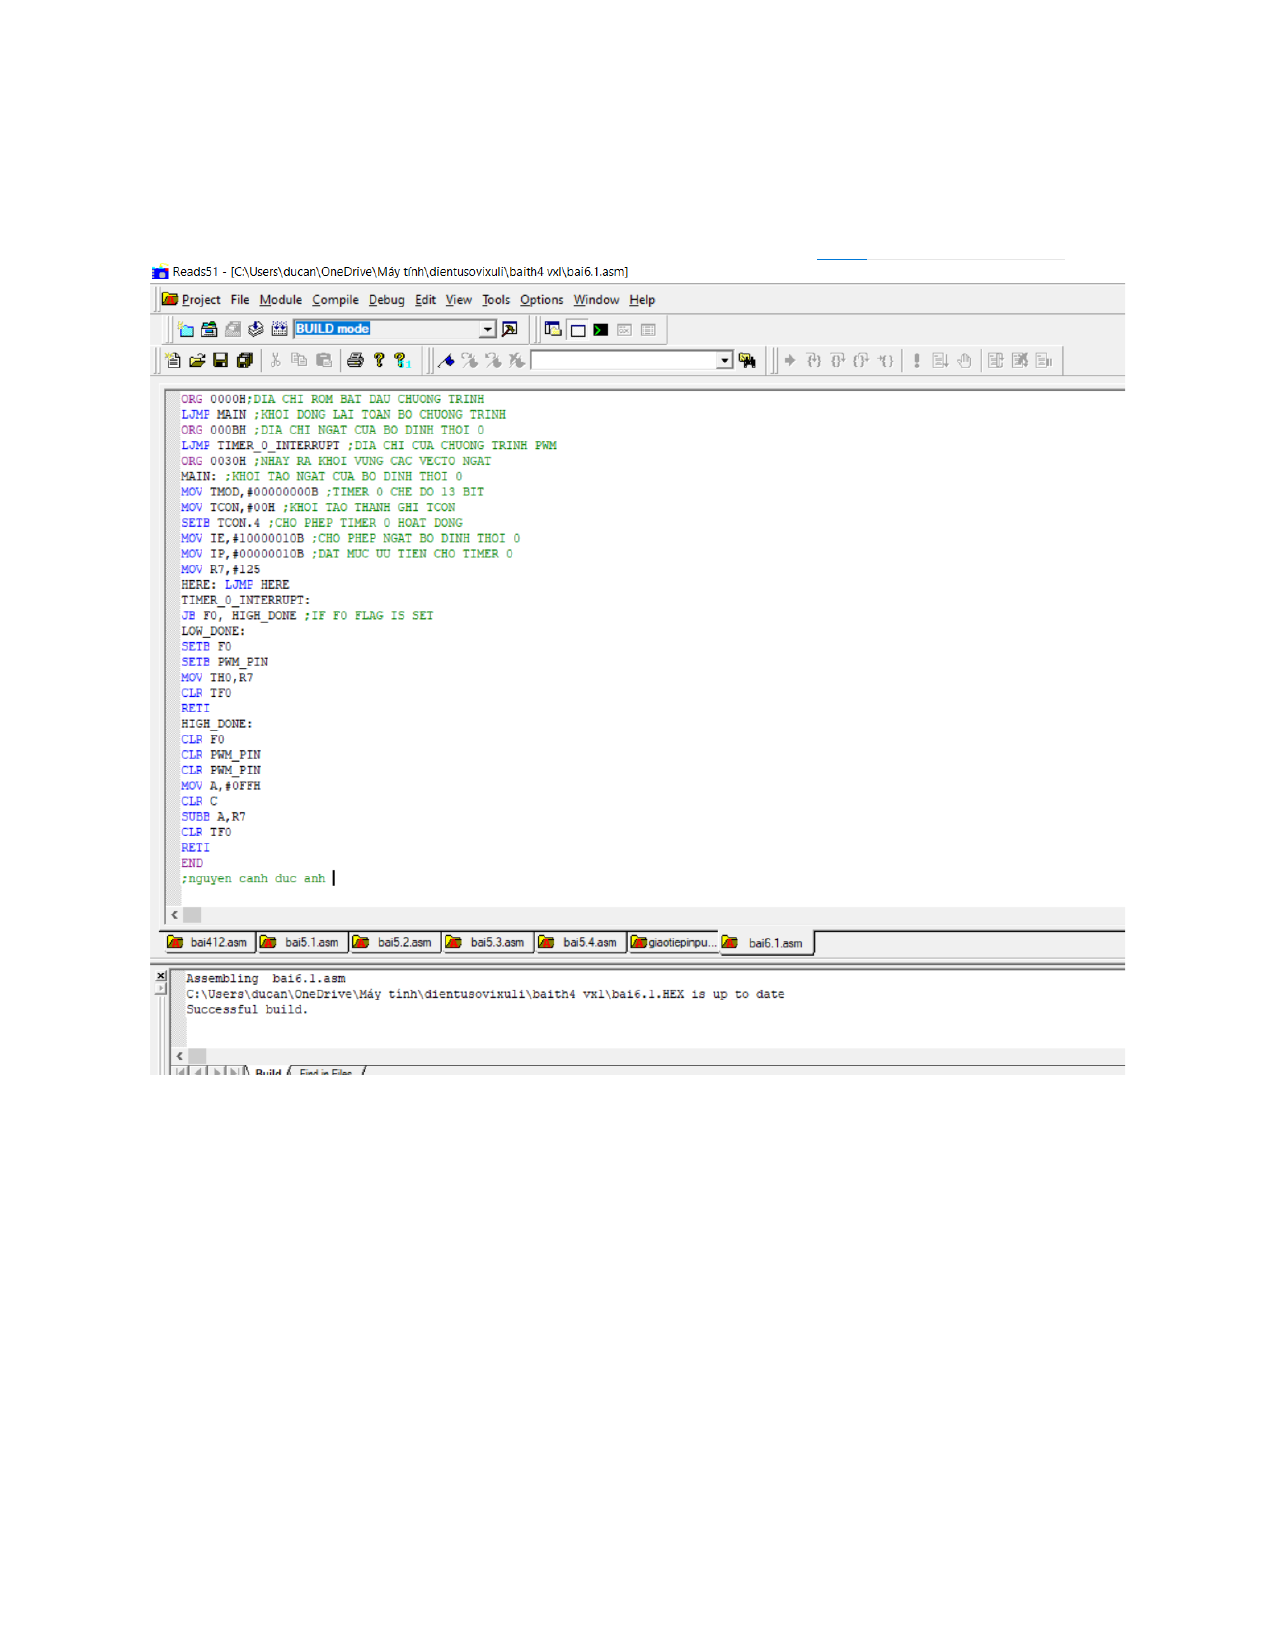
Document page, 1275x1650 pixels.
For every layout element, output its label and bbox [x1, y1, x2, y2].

picture [150, 259, 1125, 1075]
